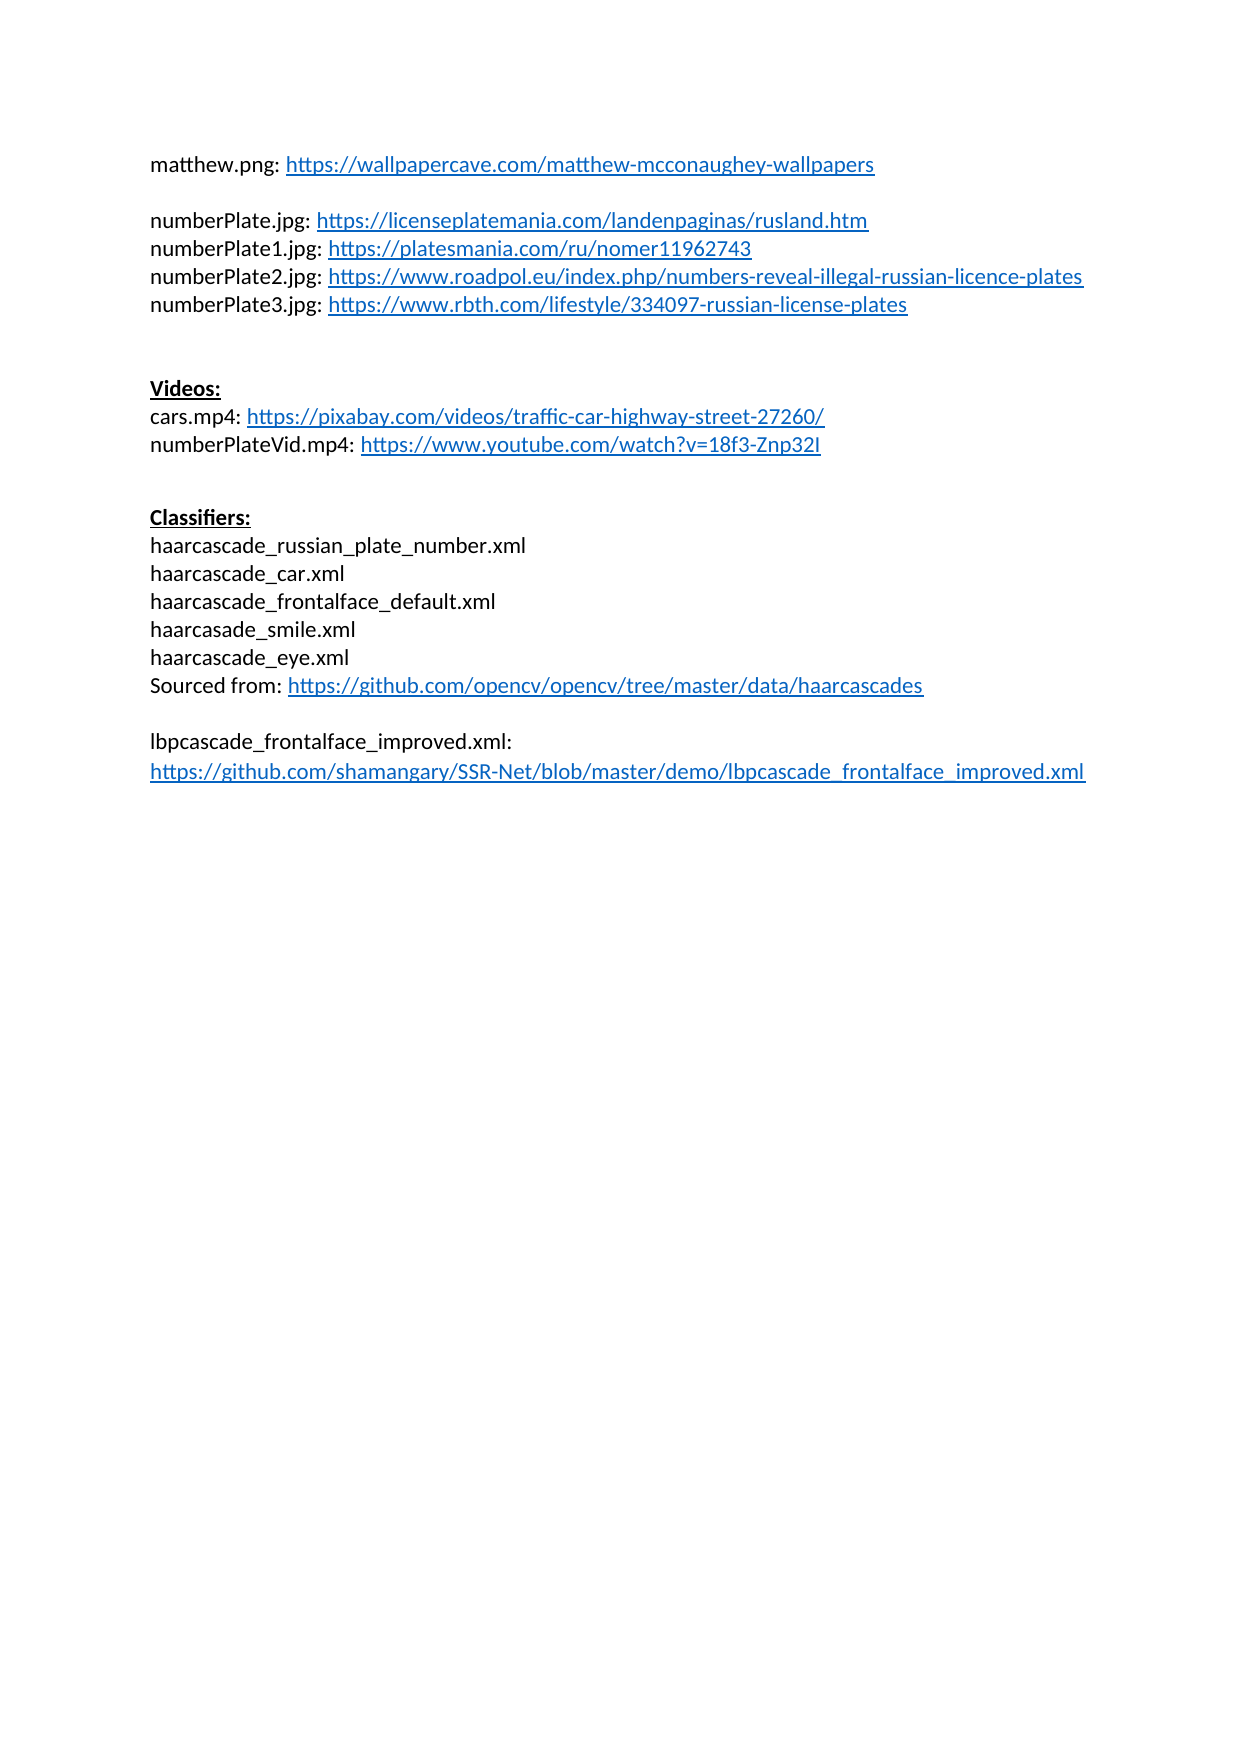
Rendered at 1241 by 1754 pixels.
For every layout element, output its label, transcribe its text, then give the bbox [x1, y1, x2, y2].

text Videos: [150, 374, 1090, 402]
text matthew.png: https://wallpapercave.com/matthew-mcconaughey-wallpapers [150, 150, 1090, 178]
text haarcascade_frontalface_default.xml [150, 587, 1090, 615]
text numberPlate2.jpg: https://www.roadpol.eu/index.php/numbers-reveal-illegal-russian-licence-plates [150, 262, 1090, 290]
text cars.mp4: https://pixabay.com/videos/traffic-car-highway-street-27260/ [150, 402, 1090, 430]
text Classifiers: [150, 503, 1090, 531]
text numberPlate.jpg: https://licenseplatemania.com/landenpaginas/rusland.htm [150, 206, 1090, 234]
text lbpcascade_frontalface_improved.xml: https://github.com/shamangary/SSR-Net/blob/master/demo/lbpcascade_frontalface_improved.xml [150, 727, 1090, 785]
text Sourced from: https://github.com/opencv/opencv/tree/master/data/haarcascades [150, 671, 1090, 699]
text haarcascade_russian_plate_number.xml [150, 531, 1090, 559]
text haarcasade_smile.xml [150, 615, 1090, 643]
text numberPlate1.jpg: https://platesmania.com/ru/nomer11962743 [150, 234, 1090, 262]
text numberPlate3.jpg: https://www.rbth.com/lifestyle/334097-russian-license-plates [150, 290, 1090, 318]
text haarcascade_eye.xml [150, 643, 1090, 671]
text numberPlateVid.mp4: https://www.youtube.com/watch?v=18f3-Znp32I [150, 430, 1090, 458]
text haarcascade_car.xml [150, 559, 1090, 587]
